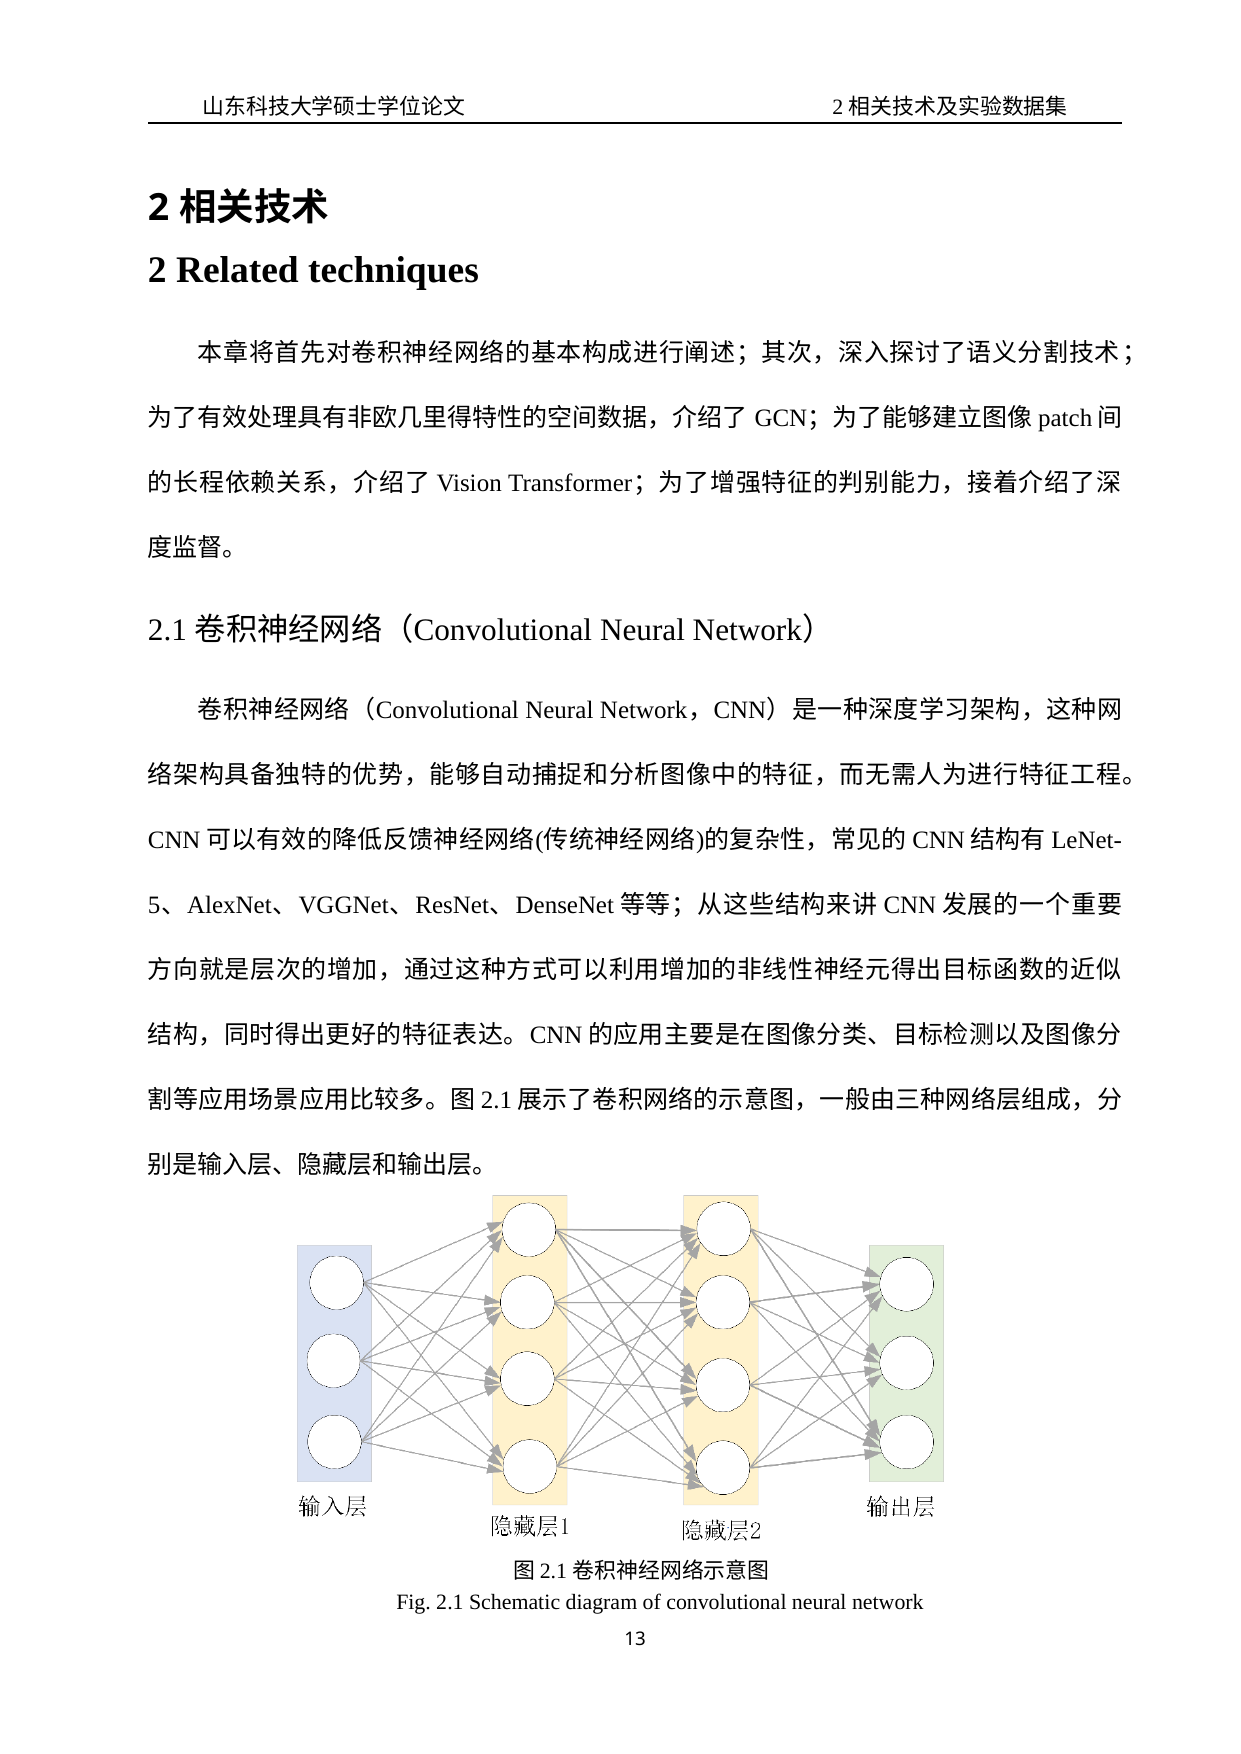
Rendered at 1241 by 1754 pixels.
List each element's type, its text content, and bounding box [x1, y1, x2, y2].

subtitle 2 相关技术 [148, 171, 1122, 236]
picture [286, 1195, 947, 1553]
text 图 2.1 卷积神经网络示意图 [148, 1553, 1122, 1585]
text Fig. 2.1 Schematic diagram of convolutional neural network [148, 1585, 1122, 1618]
text 卷积神经网络（Convolutional Neural Network，CNN）是一种深度学习架构，这种网络架构具备独特的优势，能够自动捕捉和分析图像中的特征，而无需人为进行特征工程。CNN可以有效的降低反馈神经网络(传统神经网络)的复杂性，常见的CNN结构有LeNet-5、AlexNet、VGGNet、ResNet、DenseNet等等；从这些结构来讲CNN发展的一个重要方向就是层次的增加，通过这种方式可以利用增加的非线性神经元得出目标函数的近似结构，同时得出更好的特征表达。CNN的应用主要是在图像分类、目标检测以及图像分割等应用场景应用比较多。图2.1展示了卷积网络的示意图，一般由三种网络层组成，分别是输入层、隐藏层和输出层。 [148, 675, 1122, 1195]
text 本章将首先对卷积神经网络的基本构成进行阐述；其次，深入探讨了语义分割技术；为了有效处理具有非欧几里得特性的空间数据，介绍了GCN；为了能够建立图像patch间的长程依赖关系，介绍了Vision Transformer；为了增强特征的判别能力，接着介绍了深度监督。 [148, 318, 1122, 578]
text 2 Related techniques [148, 236, 1122, 301]
subtitle 2.1 卷积神经网络（Convolutional Neural Network） [148, 594, 1122, 659]
